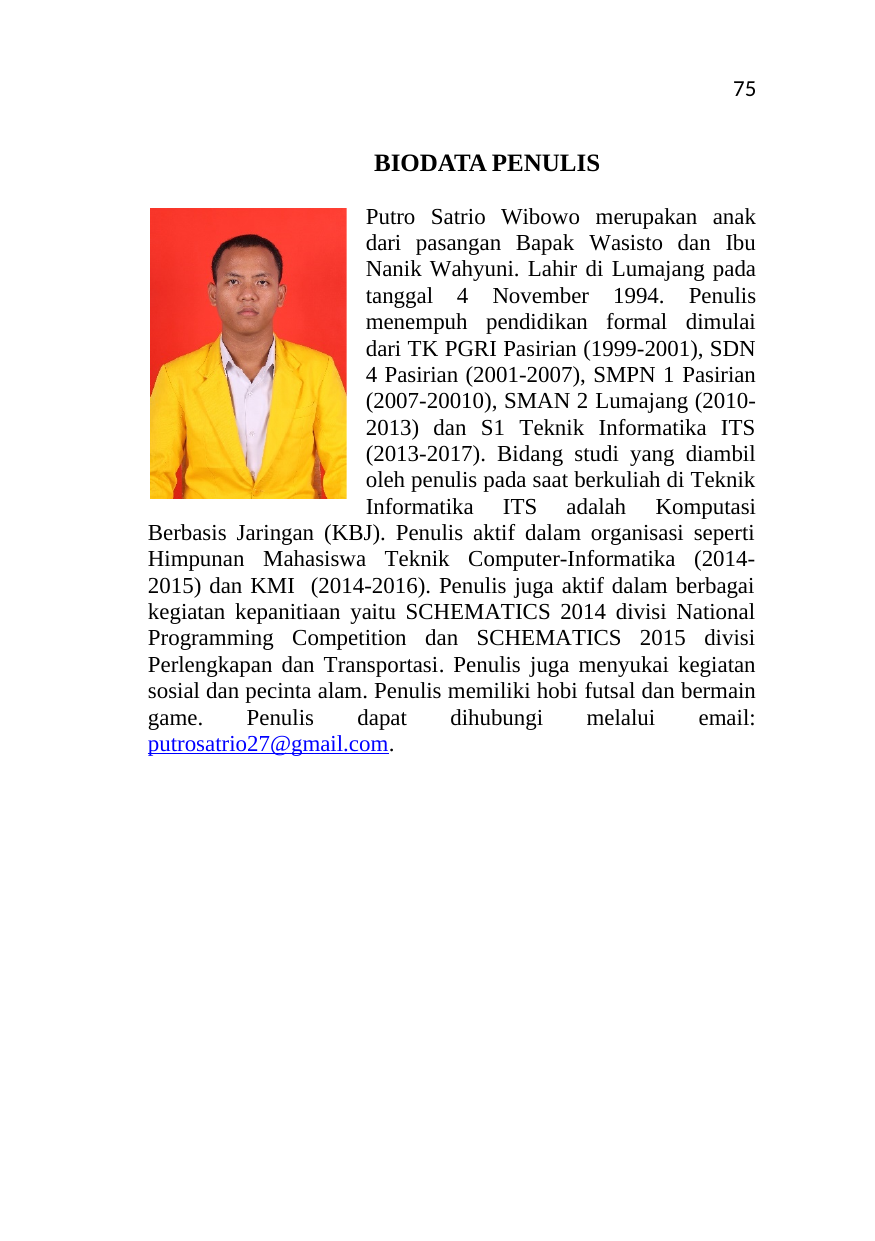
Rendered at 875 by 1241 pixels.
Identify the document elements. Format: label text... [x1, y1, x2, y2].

picture [150, 208, 347, 499]
subtitle BIODATA PENULIS [148, 148, 756, 176]
text Putro Satrio Wibowo merupakan anak dari pasangan Bapak Wasisto dan Ibu Nanik Wahyuni. Lahir di Lumajang pada tanggal 4 November 1994. Penulis menempuh pendidikan formal dimulai dari TK PGRI Pasirian (1999-2001), SDN 4 Pasirian (2001-2007), SMPN 1 Pasirian (2007-20010), SMAN 2 Lumajang (2010-2013) dan S1 Teknik Informatika ITS (2013-2017). Bidang studi yang diambil oleh penulis pada saat berkuliah di Teknik Informatika ITS adalah Komputasi Berbasis Jaringan (KBJ). Penulis aktif dalam organisasi seperti Himpunan Mahasiswa Teknik Computer-Informatika (2014-2015) dan KMI (2014-2016). Penulis juga aktif dalam berbagai kegiatan kepanitiaan yaitu SCHEMATICS 2014 divisi National Programming Competition dan SCHEMATICS 2015 divisi Perlengkapan dan Transportasi. Penulis juga menyukai kegiatan sosial dan pecinta alam. Penulis memiliki hobi futsal dan bermain game. Penulis dapat dihubungi melalui email: putrosatrio27@gmail.com. [148, 203, 756, 756]
